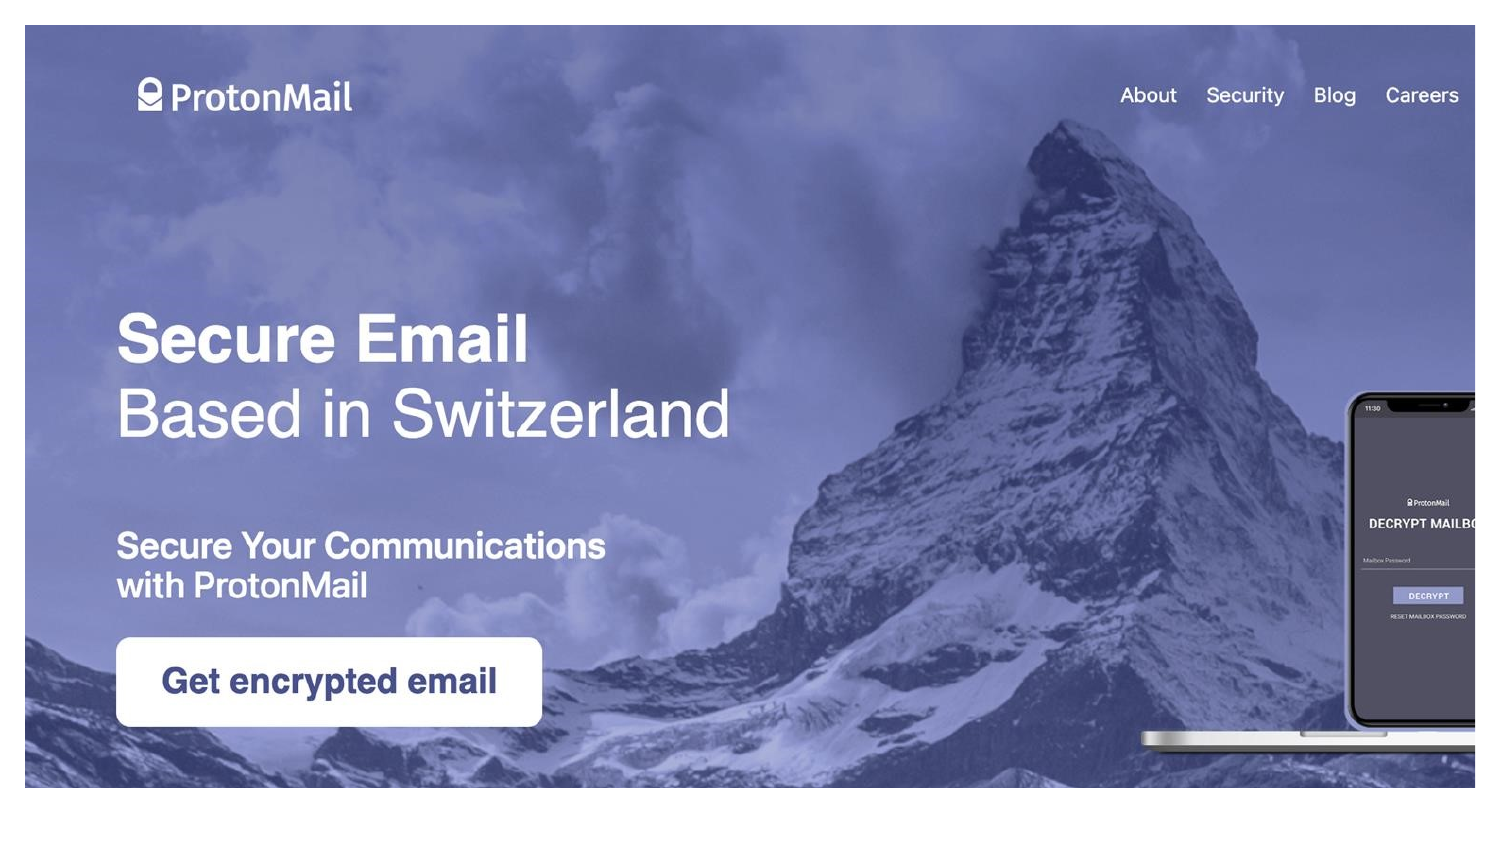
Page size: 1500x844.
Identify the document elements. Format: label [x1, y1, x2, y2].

picture [25, 25, 1475, 788]
